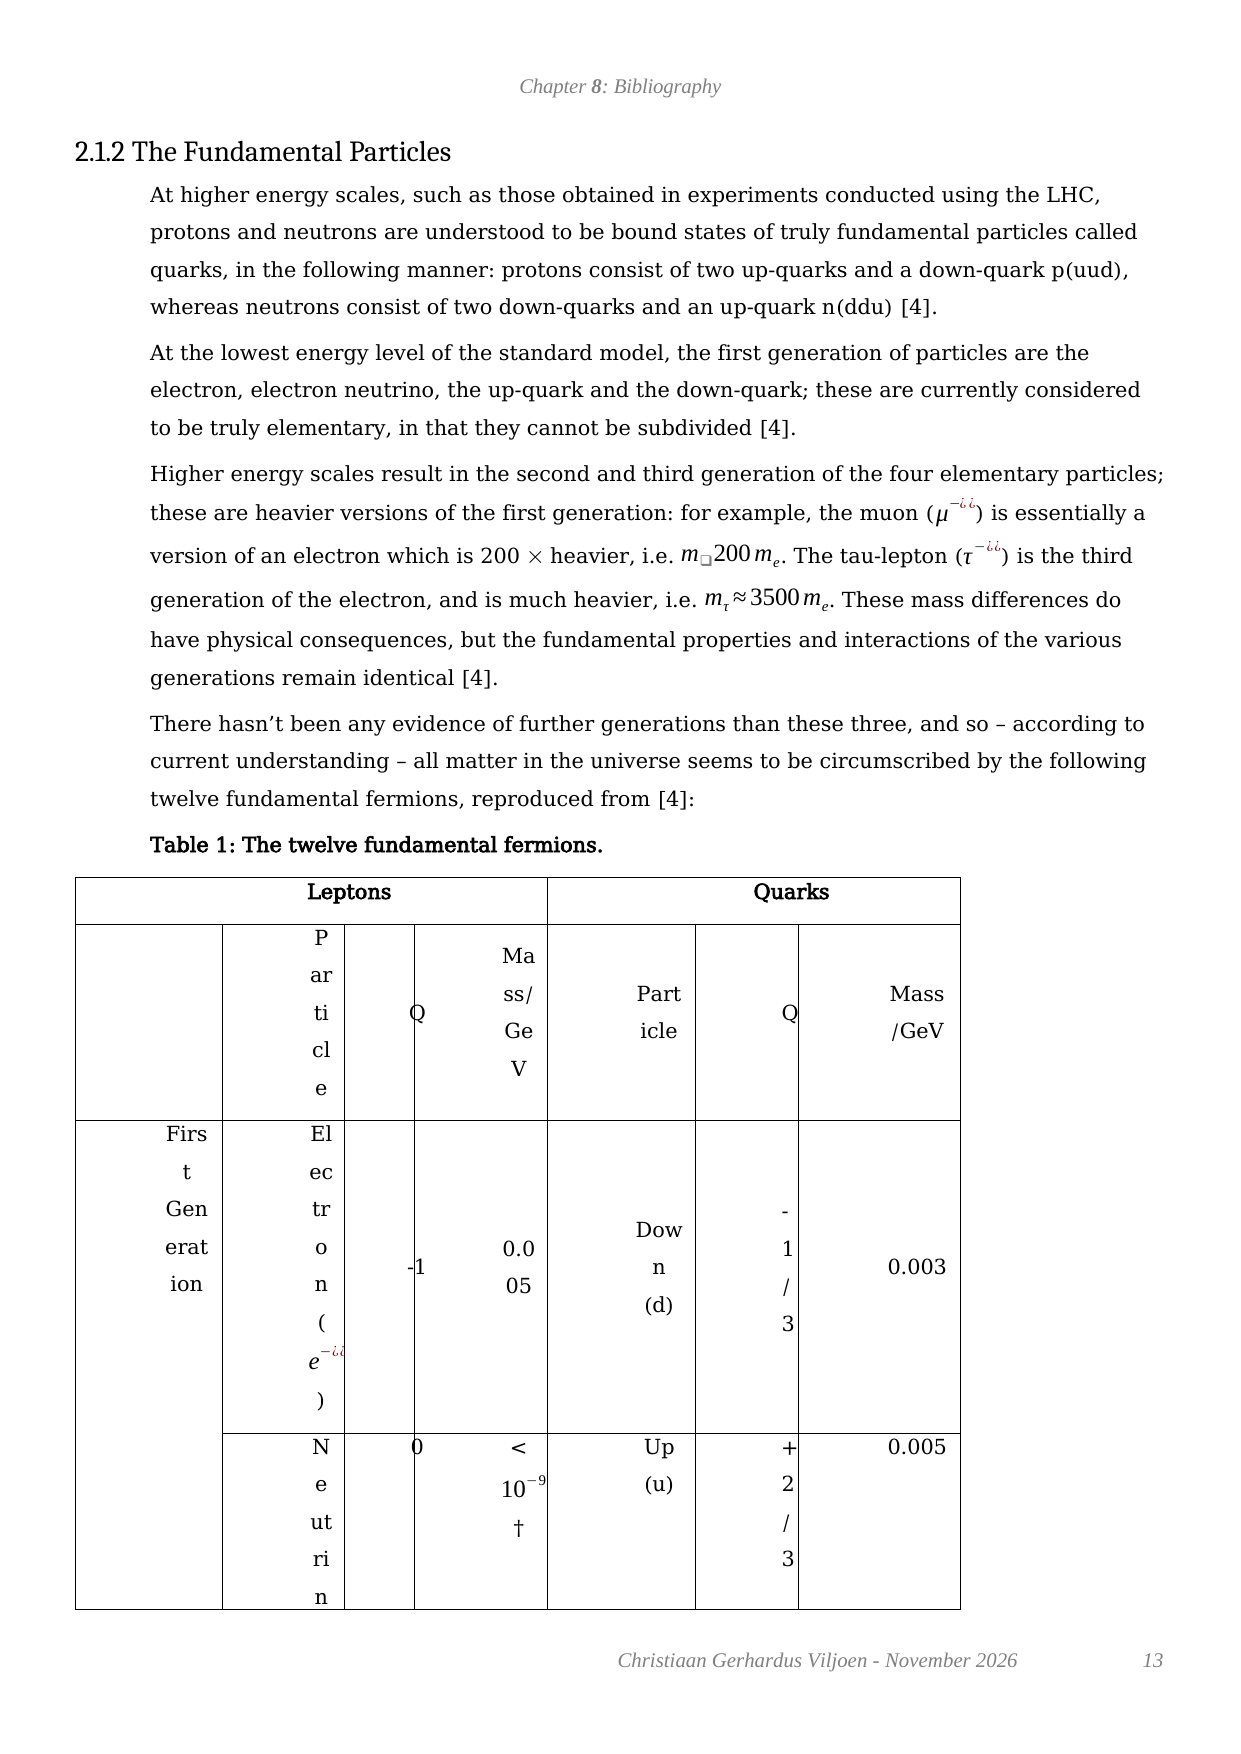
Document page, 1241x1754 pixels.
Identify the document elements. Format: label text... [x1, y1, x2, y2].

table_cell Particle [548, 925, 695, 1120]
text Table 1: The twelve fundamental fermions. [150, 831, 1165, 856]
table_header Quarks [548, 878, 960, 923]
text At higher energy scales, such as those obtained in experiments conducted using the LHC, protons and neutrons are understood to be bound states of truly fundamental particles called quarks, in the following manner: protons consist of two up-quarks and a down-quark p(uud), whereas neutrons consist of two down-quarks and an up-quark n(ddu). [150, 181, 1165, 319]
table_cell Neutrino () [223, 1434, 344, 1609]
text At the lowest energy level of the standard model, the first generation of particles are the electron, electron neutrino, the up-quark and the down-quark; these are currently considered to be truly elementary, in that they cannot be subdivided. [150, 340, 1165, 440]
table_cell First Generation [76, 1121, 222, 1609]
table_cell 0.003 [799, 1121, 960, 1433]
subtitle The Fundamental Particles [75, 135, 1165, 169]
table_header Leptons [76, 878, 547, 923]
table_cell Q [696, 925, 798, 1120]
table_cell 0.005 [799, 1434, 960, 1609]
table_cell Mass/GeV [799, 925, 960, 1120]
text Higher energy scales result in the second and third generation of the four elementary particles; these are heavier versions of the first generation: for example, the muon () is essentially a version of an electron which is 200 heavier, i.e. . The tau-lepton () is the third generation of the electron, and is much heavier, i.e. . These mass differences do have physical consequences, but the fundamental properties and interactions of the various generations remain identical . [150, 461, 1165, 690]
table_cell Down (d) [548, 1121, 695, 1433]
table_cell -1/3 [696, 1121, 798, 1433]
table_cell Electron () [223, 1121, 344, 1433]
table_cell -1 [345, 1121, 414, 1433]
table_cell Mass/GeV [415, 925, 547, 1120]
table_cell 0 [345, 1434, 414, 1609]
table_cell Particle [223, 925, 344, 1120]
table_cell Up (u) [548, 1434, 695, 1609]
table_cell [76, 925, 222, 1120]
text There hasn’t been any evidence of further generations than these three, and so – according to current understanding – all matter in the universe seems to be circumscribed by the following twelve fundamental fermions, reproduced from : [150, 711, 1165, 811]
table_cell Q [345, 925, 414, 1120]
table_cell 0.005 [415, 1121, 547, 1433]
table_cell +2/3 [696, 1434, 798, 1609]
table_cell < † [415, 1434, 547, 1609]
